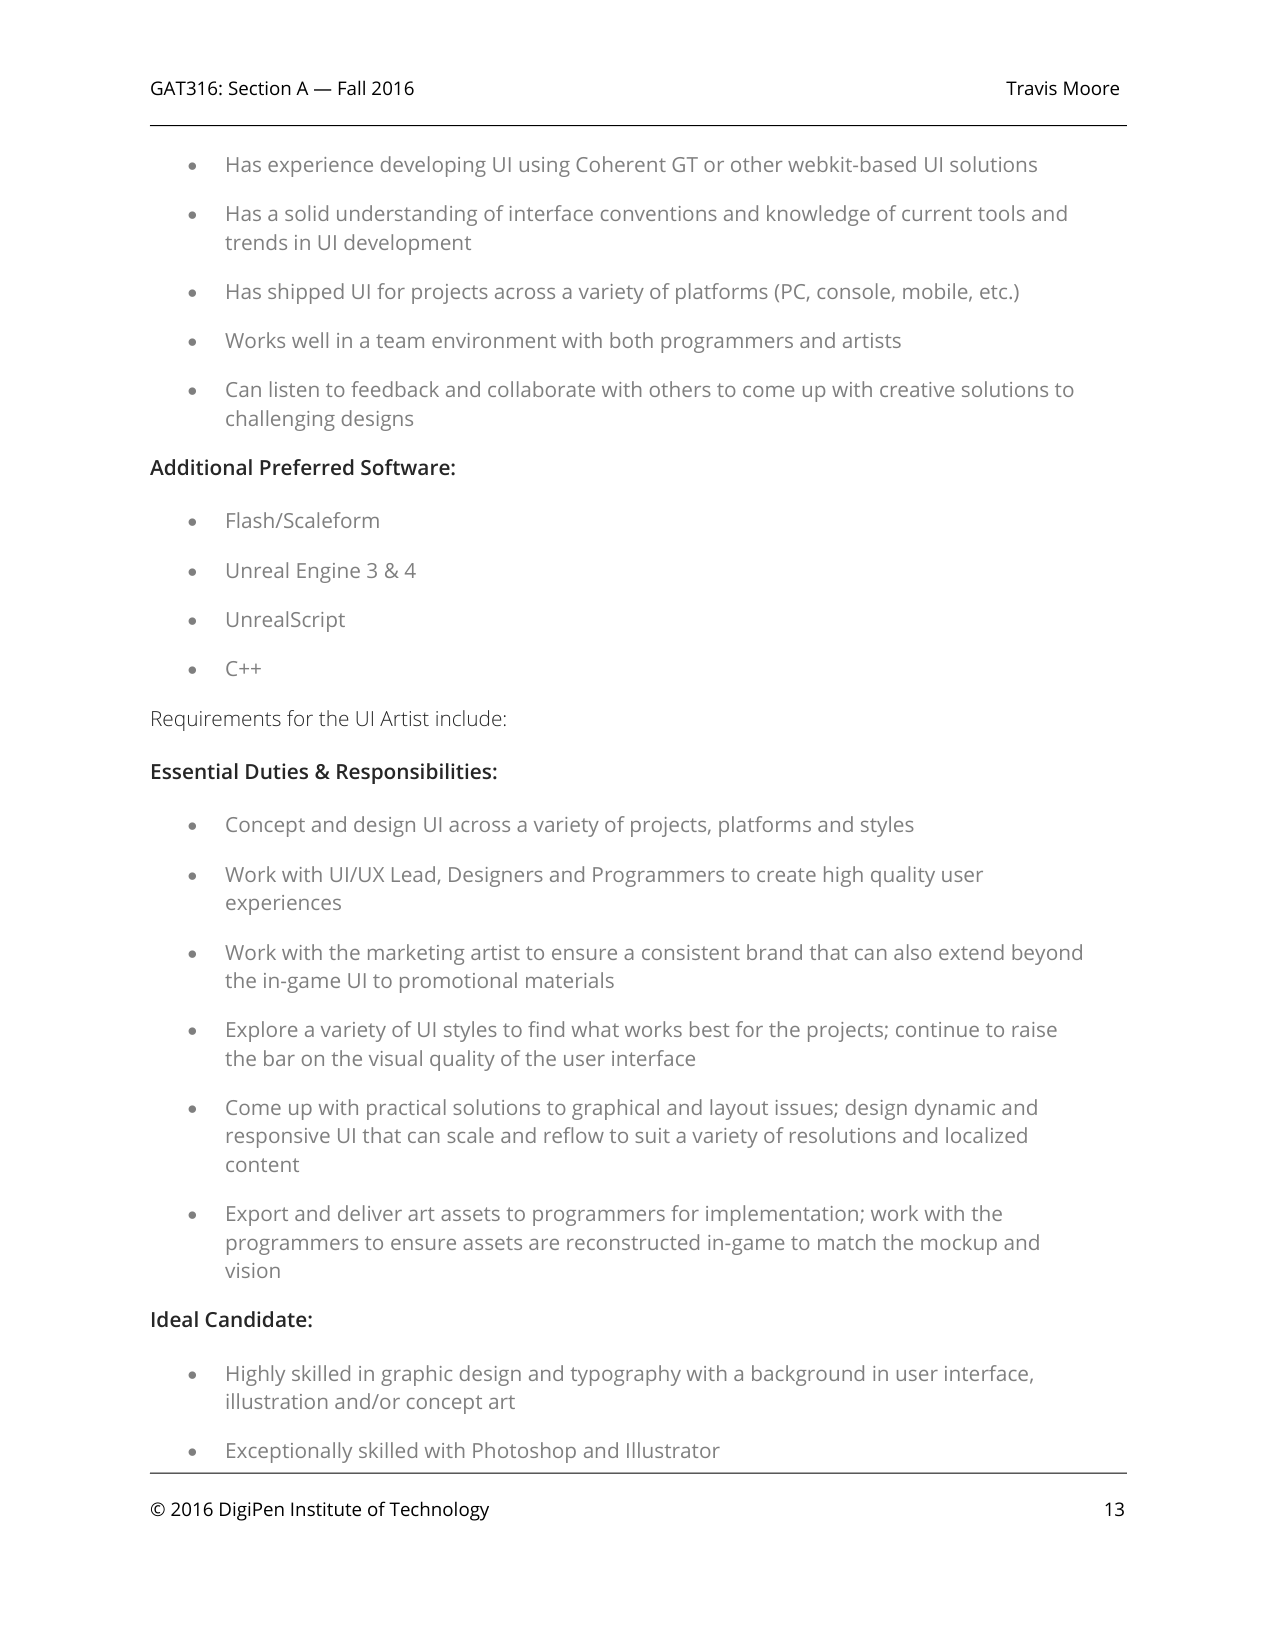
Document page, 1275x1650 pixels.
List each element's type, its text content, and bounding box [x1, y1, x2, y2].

list Has a solid understanding of interface conventions and knowledge of current tools and trends in UI development [187, 199, 1087, 256]
list Highly skilled in graphic design and typography with a background in user interface, illustration and/or concept art [187, 1359, 1087, 1416]
text Ideal Candidate: [150, 1305, 1087, 1334]
list Work with the marketing artist to ensure a consistent brand that can also extend beyond the in-game UI to promotional materials [187, 938, 1087, 994]
list UnrealScript [187, 605, 1087, 634]
text Requirements for the UI Artist include: [150, 704, 1087, 732]
list Work with UI/UX Lead, Designers and Programmers to create high quality user experiences [187, 860, 1087, 917]
list Explore a variety of UI styles to find what works best for the projects; continue to raise the bar on the visual quality of the user interface [187, 1015, 1087, 1072]
list Exceptionally skilled with Photoshop and Illustrator [187, 1436, 1087, 1465]
list Export and deliver art assets to programmers for implementation; work with the programmers to ensure assets are reconstructed in-game to match the mockup and vision [187, 1199, 1087, 1284]
list Come up with practical solutions to graphical and layout issues; design dynamic and responsive UI that can scale and reflow to suit a variety of resolutions and localized content [187, 1093, 1087, 1178]
list Flash/Scaleform [187, 507, 1087, 535]
text Additional Preferred Software: [150, 453, 1087, 482]
list Has shipped UI for projects across a variety of platforms (PC, console, mobile, etc.) [187, 277, 1087, 305]
list Works well in a team environment with both programmers and artists [187, 326, 1087, 355]
text Essential Duties & Responsibilities: [150, 757, 1087, 786]
list C++ [187, 654, 1087, 683]
list Has experience developing UI using Coherent GT or other webkit-based UI solutions [187, 150, 1087, 178]
list Concept and design UI across a variety of projects, platforms and styles [187, 811, 1087, 839]
list Unreal Engine 3 & 4 [187, 556, 1087, 584]
list Can listen to feedback and collaborate with others to come up with creative solutions to challenging designs [187, 376, 1087, 432]
